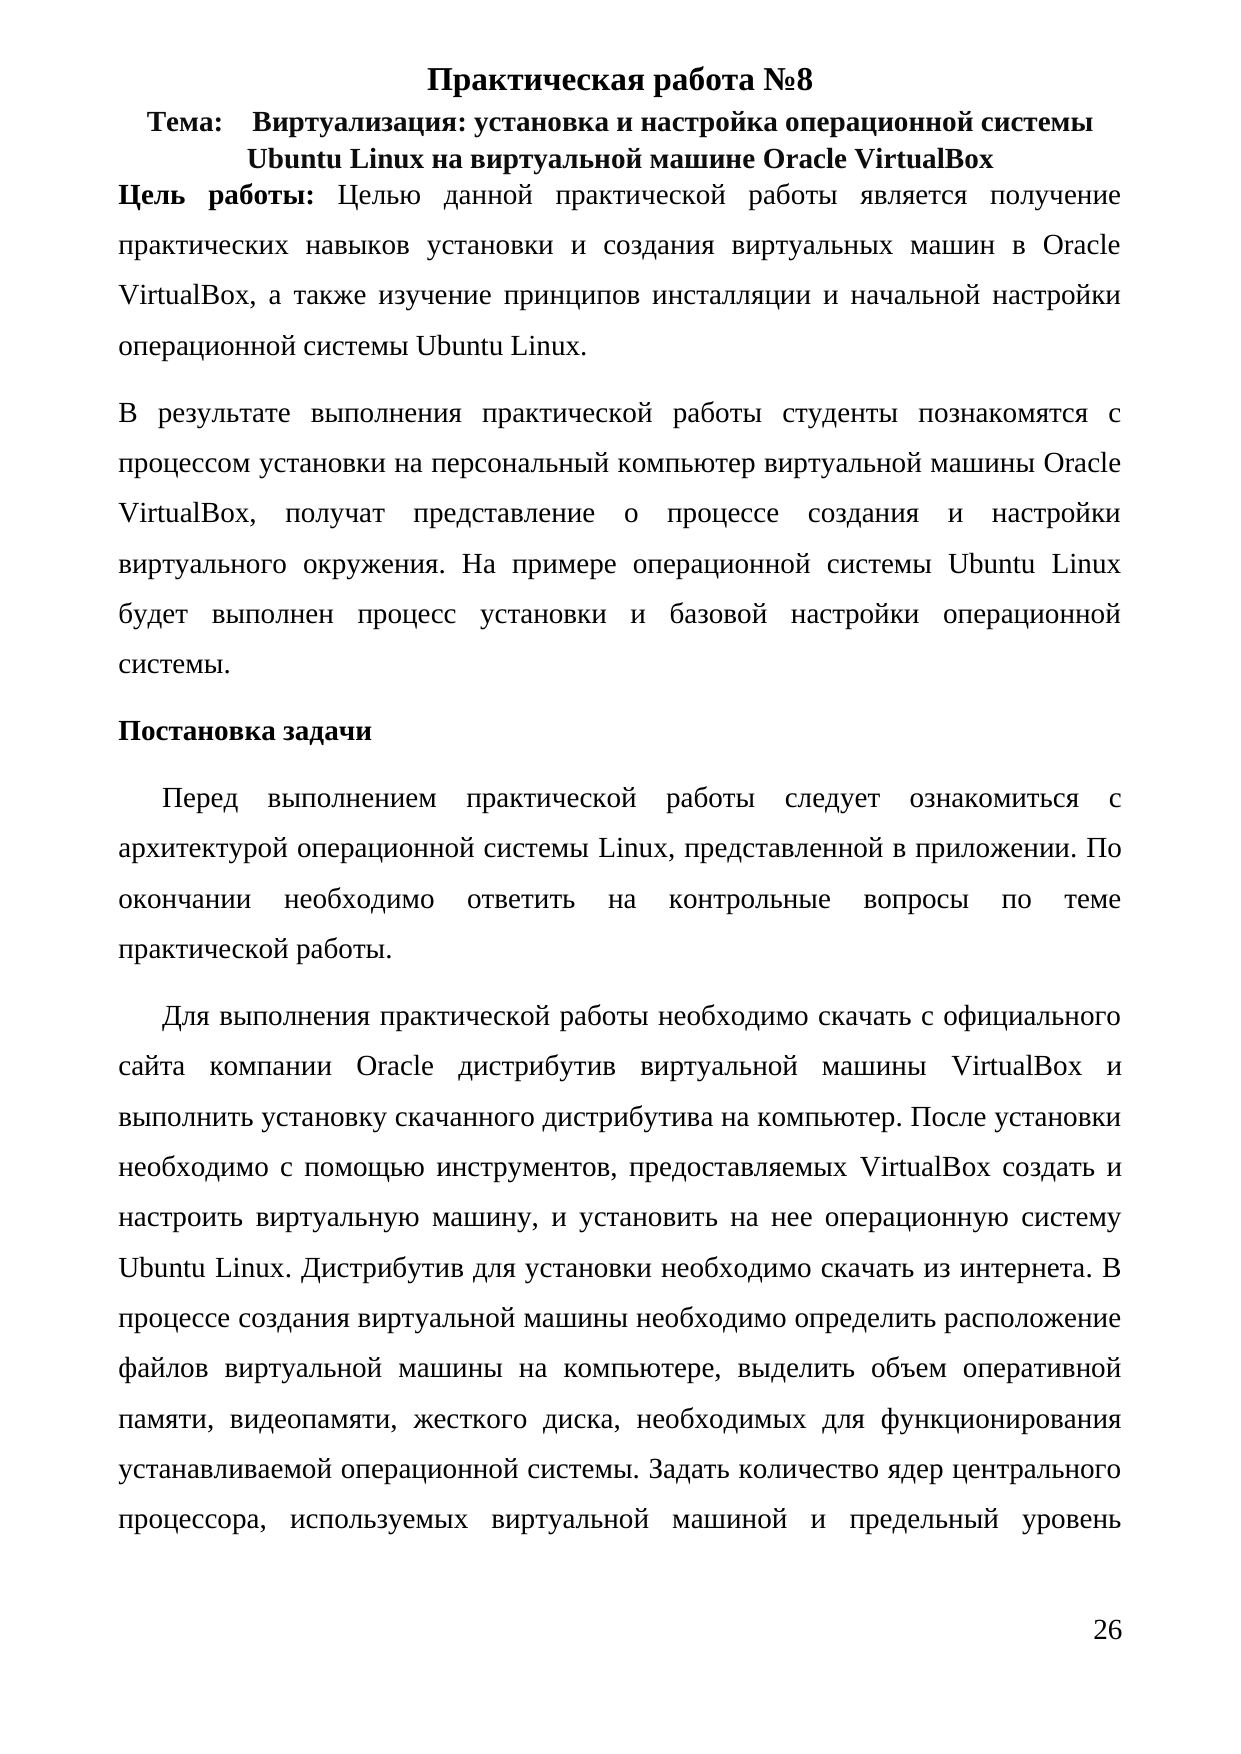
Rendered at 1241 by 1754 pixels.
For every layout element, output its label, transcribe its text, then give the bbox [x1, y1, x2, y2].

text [118, 998, 1122, 1535]
text Цель работы: Целью данной практической работы является получение практических навыков установки и создания виртуальных машин в Oracle VirtualBox, а также изучение принципов инсталляции и начальной настройки операционной системы Ubuntu Linux. [118, 177, 1122, 361]
text Перед выполнением практической работы следует ознакомиться с архитектурой операционной системы Linux, представленной в приложении. По окончании необходимо ответить на контрольные вопросы по теме практической работы. [118, 780, 1122, 965]
text Постановка задачи [118, 713, 1122, 747]
subtitle Тема: Виртуализация: установка и настройка операционной системы Ubuntu Linux на виртуальной машине Oracle VirtualBox [118, 104, 1122, 174]
text В результате выполнения практической работы студенты познакомятся с процессом установки на персональный компьютер виртуальной машины Oracle VirtualBox, получат представление о процессе создания и настройки виртуального окружения. На примере операционной системы Ubuntu Linux будет выполнен процесс установки и базовой настройки операционной системы. [118, 395, 1122, 680]
subtitle Практическая работа №8 [118, 59, 1122, 97]
